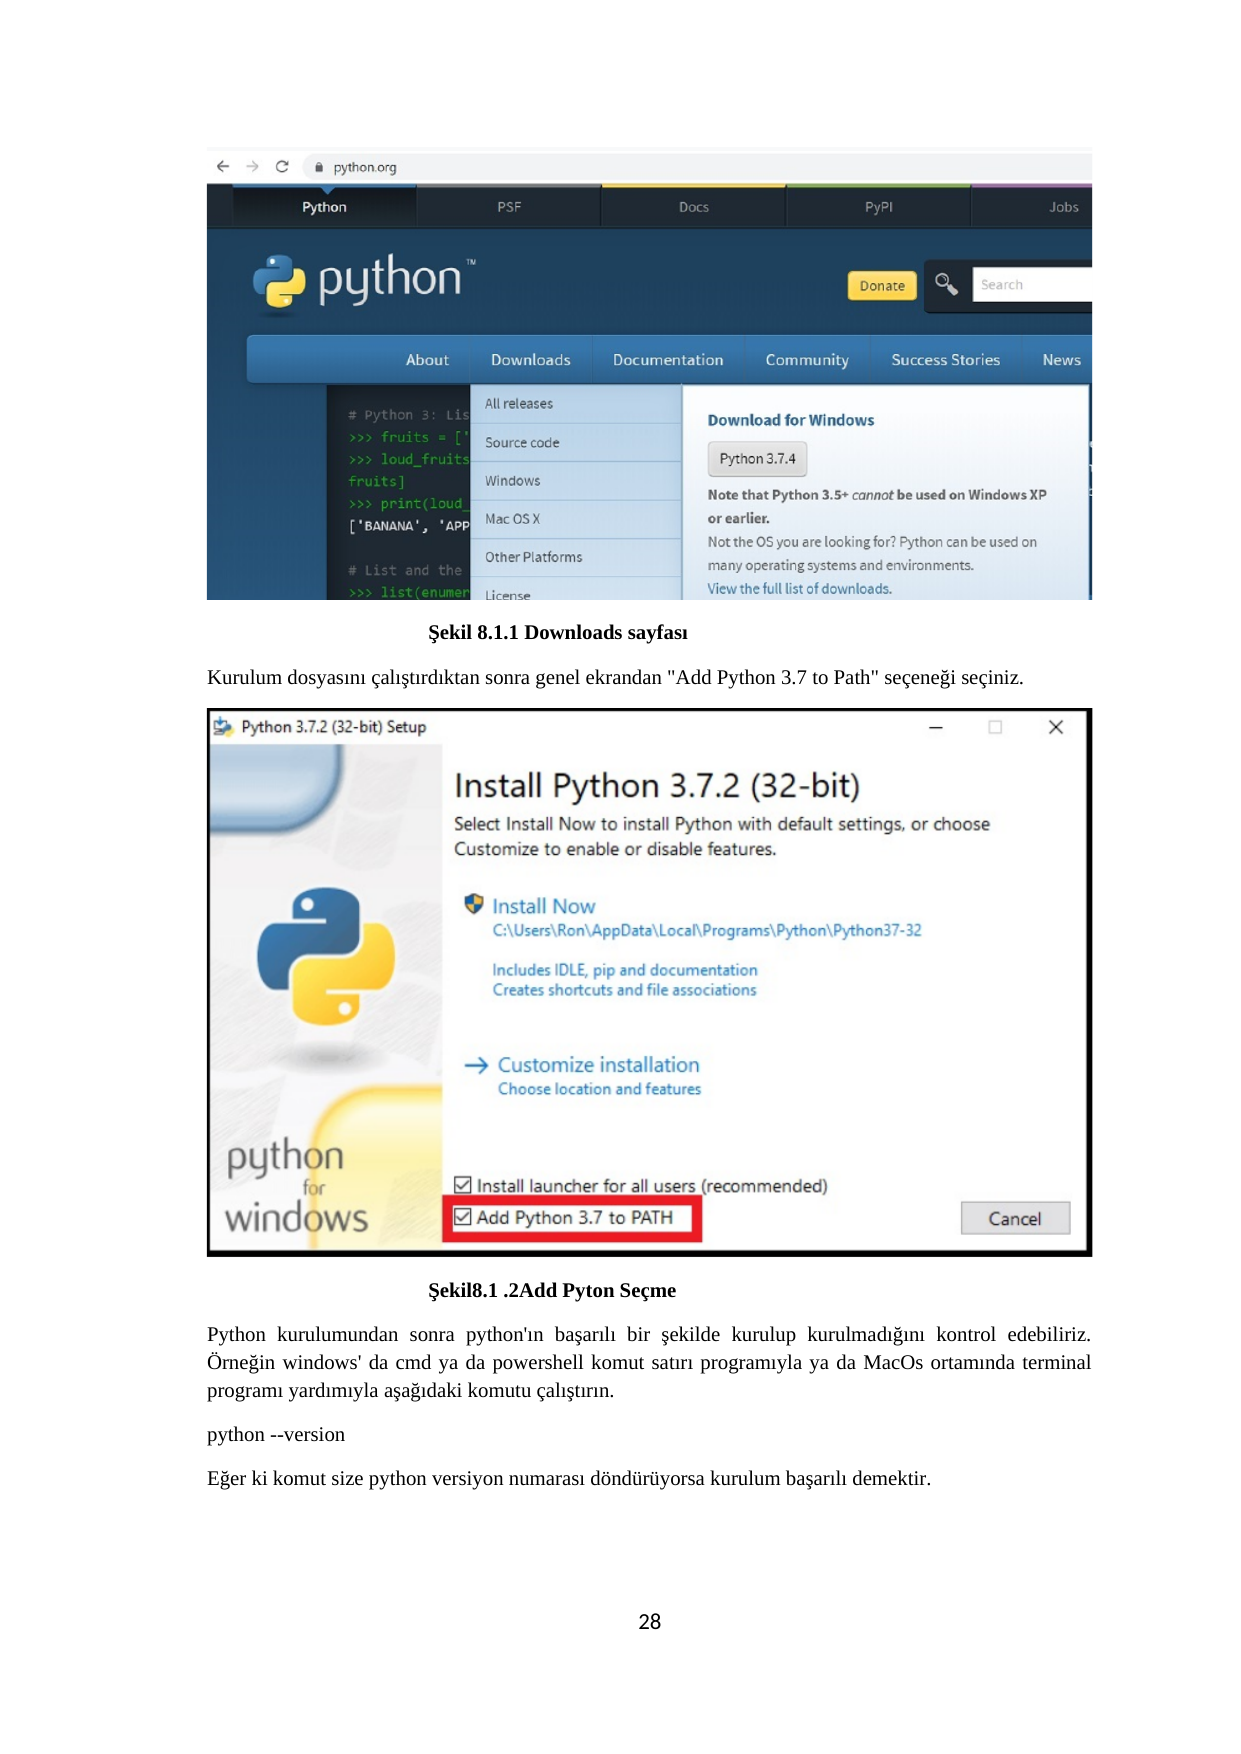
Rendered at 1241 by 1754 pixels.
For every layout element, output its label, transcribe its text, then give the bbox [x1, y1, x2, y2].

text python --version [207, 1422, 1092, 1446]
text Python kurulumundan sonra python'ın başarılı bir şekilde kurulup kurulmadığını kontrol edebiliriz. Örneğin windows' da cmd ya da powershell komut satırı programıyla ya da MacOs ortamında terminal programı yardımıyla aşağıdaki komutu çalıştırın. [207, 1322, 1092, 1402]
text Şekil 8.1.1 Downloads sayfası [354, 620, 1092, 644]
picture [206, 147, 1093, 600]
picture [206, 708, 1093, 1258]
text Şekil8.1 .2Add Pyton Seçme [428, 1278, 1092, 1302]
text Eğer ki komut size python versiyon numarası döndürüyorsa kurulum başarılı demektir. [207, 1466, 1092, 1490]
text Kurulum dosyasını çalıştırdıktan sonra genel ekrandan "Add Python 3.7 to Path" seçeneği seçiniz. [207, 664, 1092, 689]
